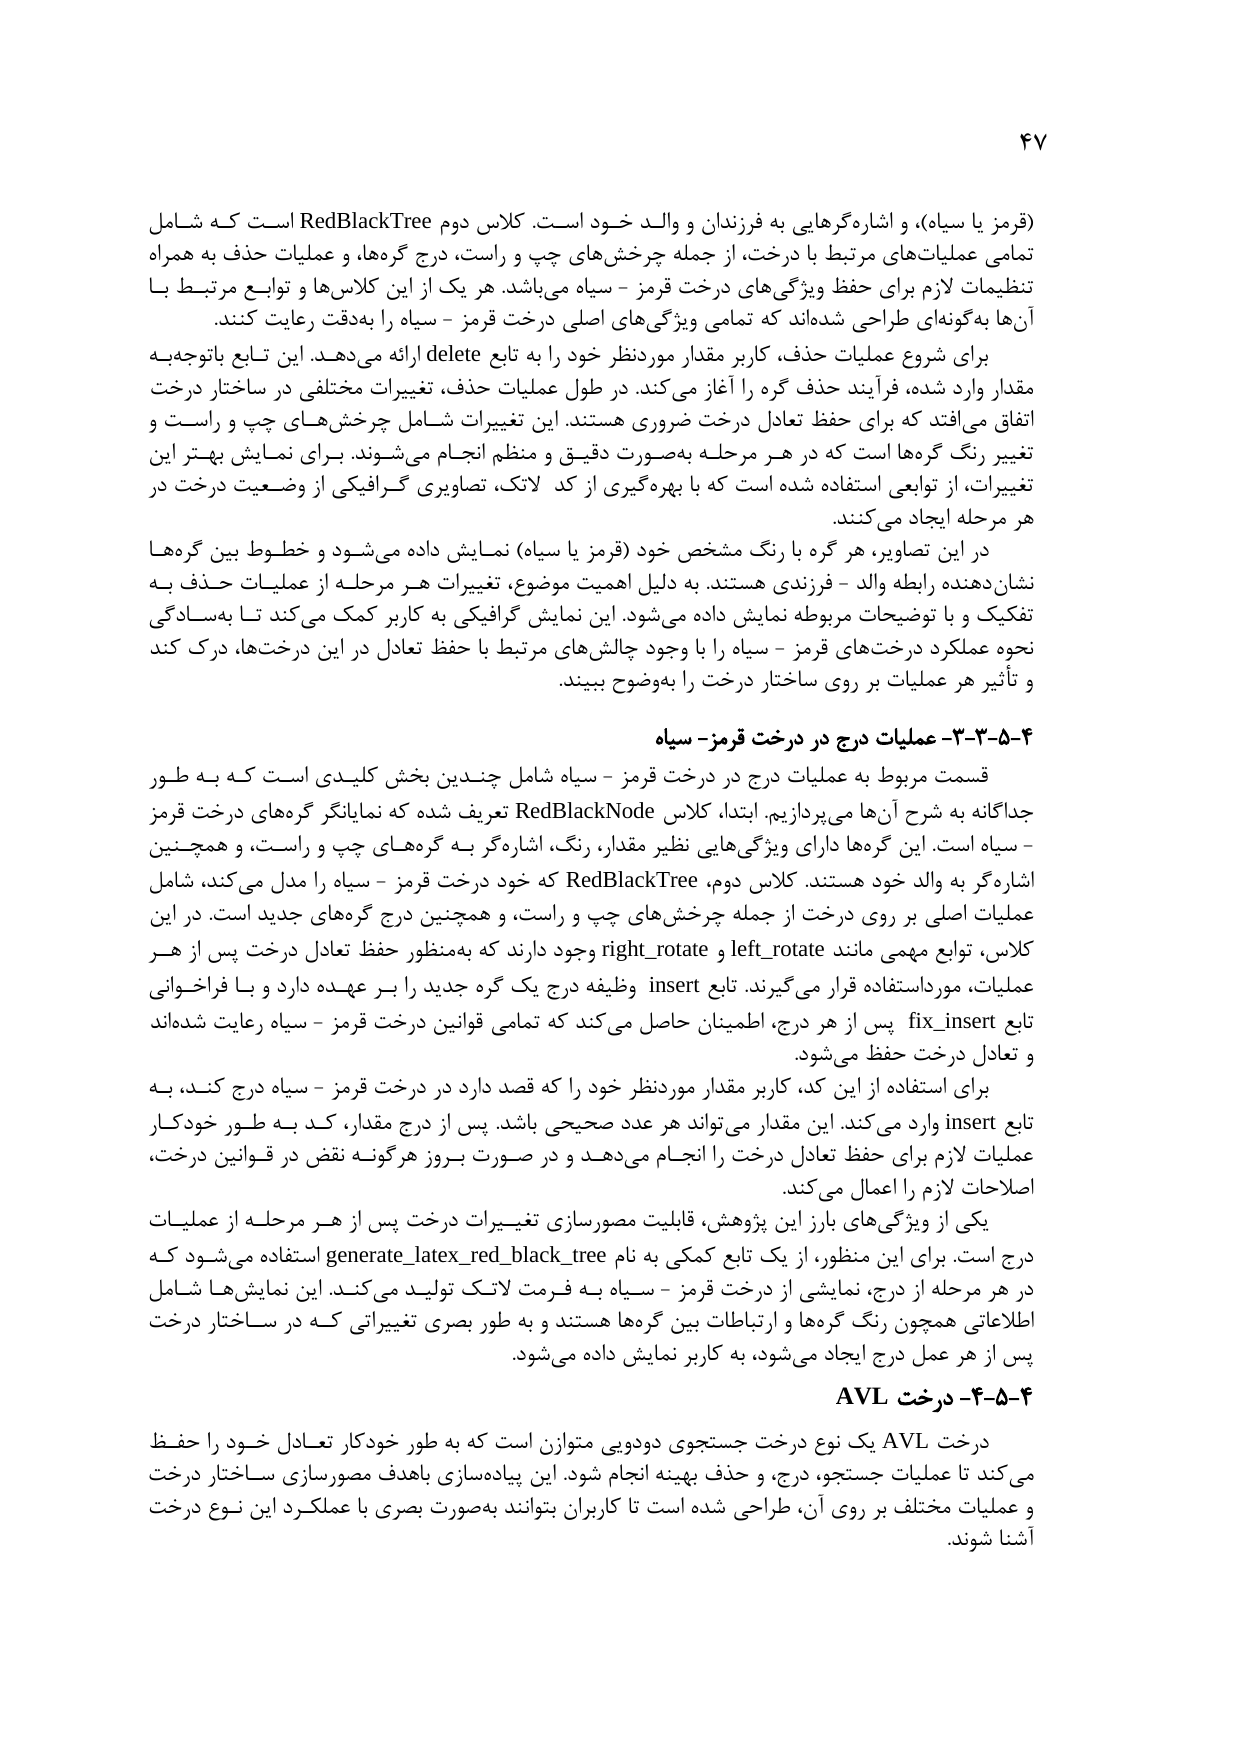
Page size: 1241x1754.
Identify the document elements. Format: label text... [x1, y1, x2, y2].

text برای استفاده از این کد، کاربر مقدار موردنظر خود را که قصد دارد در درخت قرمز - سیاه درج کند، به تابع insert وارد می‌کند. این مقدار می‌تواند هر عدد صحیحی باشد. پس از درج مقدار، کد به طور خودکار عملیات لازم برای حفظ تعادل درخت را انجام می‌دهد و در صورت بروز هرگونه نقض در قوانین درخت، اصلاحات لازم را اعمال می‌کند. [148, 1075, 1033, 1203]
text در این تصاویر، هر گره با رنگ مشخص خود (قرمز یا سیاه) نمایش داده می‌شود و خطوط بین گره‌ها نشان‌دهنده رابطه والد - فرزندی هستند. به دلیل اهمیت موضوع، تغییرات هر مرحله از عملیات حذف به تفکیک و با توضیحات مربوطه نمایش داده می‌شود. این نمایش گرافیکی به کاربر کمک می‌کند تا به‌سادگی نحوه عملکرد درخت‌های قرمز - سیاه را با وجود چالش‌های مرتبط با حفظ تعادل در این درخت‌ها، درک کند و تأثیر هر عملیات بر روی ساختار درخت را به‌وضوح ببیند. [148, 539, 1033, 696]
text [148, 207, 1033, 335]
text برای شروع عملیات حذف، کاربر مقدار موردنظر خود را به تابع delete ارائه می‌دهد. این تابع باتوجه‌به مقدار وارد شده، فرآیند حذف گره را آغاز می‌کند. در طول عملیات حذف، تغییرات مختلفی در ساختار درخت اتفاق می‌افتد که برای حفظ تعادل درخت ضروری هستند. این تغییرات شامل چرخش‌های چپ و راست و تغییر رنگ گره‌ها است که در هر مرحله به‌صورت دقیق و منظم انجام می‌شوند. برای نمایش بهتر این تغییرات، از توابعی استفاده شده است که با بهره‌گیری از کد لاتک، تصاویری گرافیکی از وضعیت درخت در هر مرحله ایجاد می‌کنند. [148, 340, 1033, 533]
subtitle 4-5-4- درخت AVL [148, 1381, 1033, 1414]
text قسمت مربوط به عملیات درج در درخت قرمز - سیاه شامل چندین بخش کلیدی است که به طور جداگانه به شرح آن‌ها می‌پردازیم. ابتدا، کلاس RedBlackNode تعریف شده که نمایانگر گره‌های درخت قرمز - سیاه است. این گره‌ها دارای ویژگی‌هایی نظیر مقدار، رنگ، اشاره‌گر به گره‌های چپ و راست، و همچنین اشاره‌گر به والد خود هستند. کلاس دوم، RedBlackTree که خود درخت قرمز - سیاه را مدل می‌کند، شامل عملیات اصلی بر روی درخت از جمله چرخش‌های چپ و راست، و همچنین درج گره‌های جدید است. در این کلاس، توابع مهمی مانند left_rotate و right_rotate وجود دارند که به‌منظور حفظ تعادل درخت پس از هر عملیات، مورداستفاده قرار می‌گیرند. تابع insert وظیفه درج یک گره جدید را بر عهده دارد و با فراخوانی تابع fix_insert پس از هر درج، اطمینان حاصل می‌کند که تمامی قوانین درخت قرمز - سیاه رعایت شده‌اند و تعادل درخت حفظ می‌شود. [148, 765, 1033, 1070]
text درخت AVL یک نوع درخت جستجوی دودویی متوازن است که به طور خودکار تعادل خود را حفظ می‌کند تا عملیات جستجو، درج، و حذف بهینه انجام شود. این پیاده‌سازی باهدف مصورسازی ساختار درخت و عملیات مختلف بر روی آن، طراحی شده است تا کاربران بتوانند به‌صورت بصری با عملکرد این نوع درخت آشنا شوند. [148, 1427, 1033, 1555]
text یکی از ویژگی‌های بارز این پژوهش، قابلیت مصورسازی تغییرات درخت پس از هر مرحله از عملیات درج است. برای این منظور، از یک تابع کمکی به نام generate_latex_red_black_tree استفاده می‌شود که در هر مرحله از درج، نمایشی از درخت قرمز - سیاه به فرمت لاتک تولید می‌کند. این نمایش‌ها شامل اطلاعاتی همچون رنگ گره‌ها و ارتباطات بین گره‌ها هستند و به طور بصری تغییراتی که در ساختار درخت پس از هر عمل درج ایجاد می‌شود، به کاربر نمایش داده می‌شود. [148, 1209, 1033, 1369]
subtitle 3-3-5-4- عملیات درج در درخت قرمز- سیاه [148, 726, 1033, 753]
